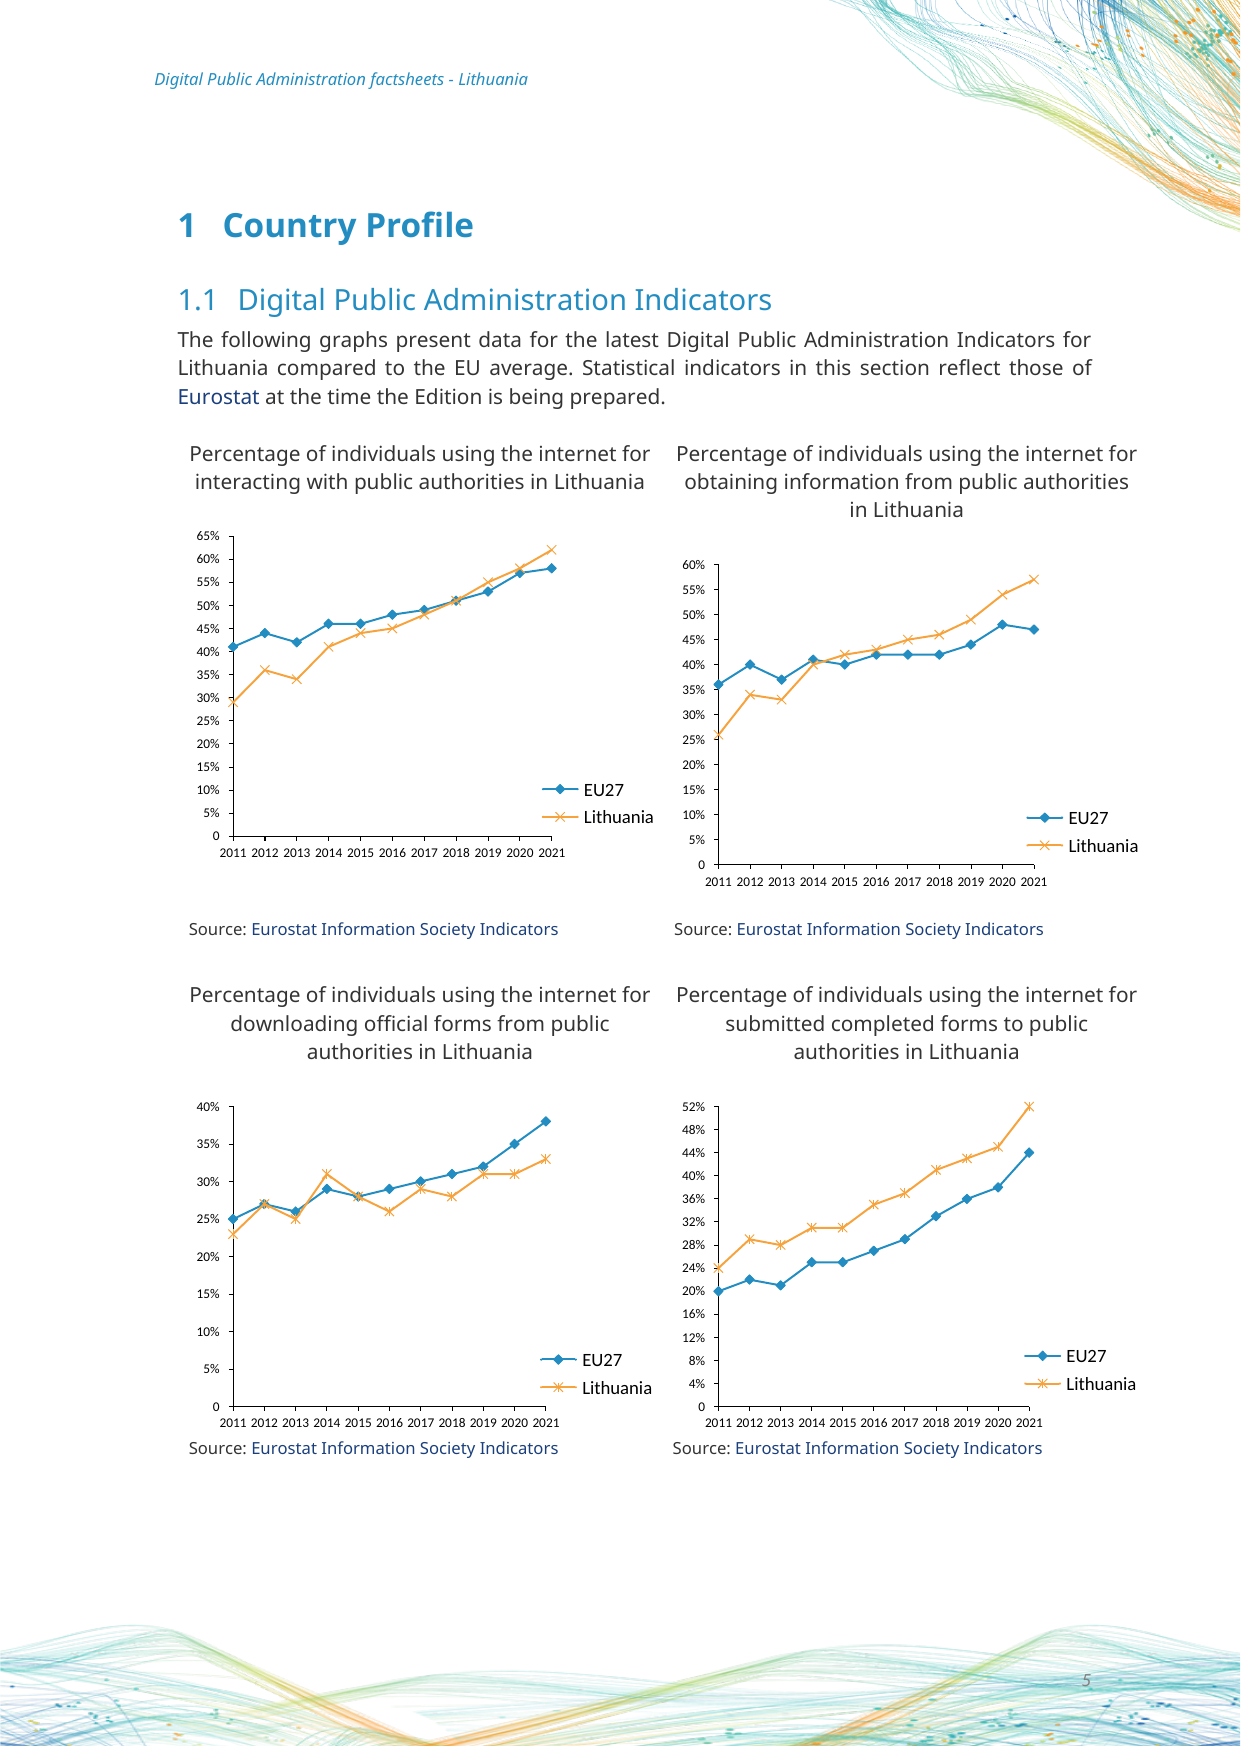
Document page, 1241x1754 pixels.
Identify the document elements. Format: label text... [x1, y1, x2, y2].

subtitle Digital Public Administration Indicators [177, 279, 1092, 319]
table_cell Source: Eurostat Information Society Indicators [661, 1436, 1145, 1461]
picture [816, 0, 1241, 250]
subtitle Country Profile [177, 202, 1092, 248]
table_header Percentage of individuals using the internet for interacting with public authorities in Lithuania [177, 439, 663, 894]
table_header Percentage of individuals using the internet for obtaining information from public authorities in Lithuania [663, 439, 1151, 894]
table_cell Source: Eurostat Information Society Indicators [663, 894, 1151, 981]
picture [0, 1600, 1241, 1746]
table_cell Percentage of individuals using the internet for submitted completed forms to public authorities in Lithuania [663, 981, 1151, 1436]
text The following graphs present data for the latest Digital Public Administration Indicators for Lithuania compared to the EU average. Statistical indicators in this section reflect those of Eurostat at the time the Edition is being prepared. [177, 325, 1092, 410]
table_cell Source: Eurostat Information Society Indicators [177, 894, 663, 981]
table_cell Source: Eurostat Information Society Indicators [177, 1436, 661, 1461]
table_cell Percentage of individuals using the internet for downloading official forms from public authorities in Lithuania [177, 981, 663, 1436]
